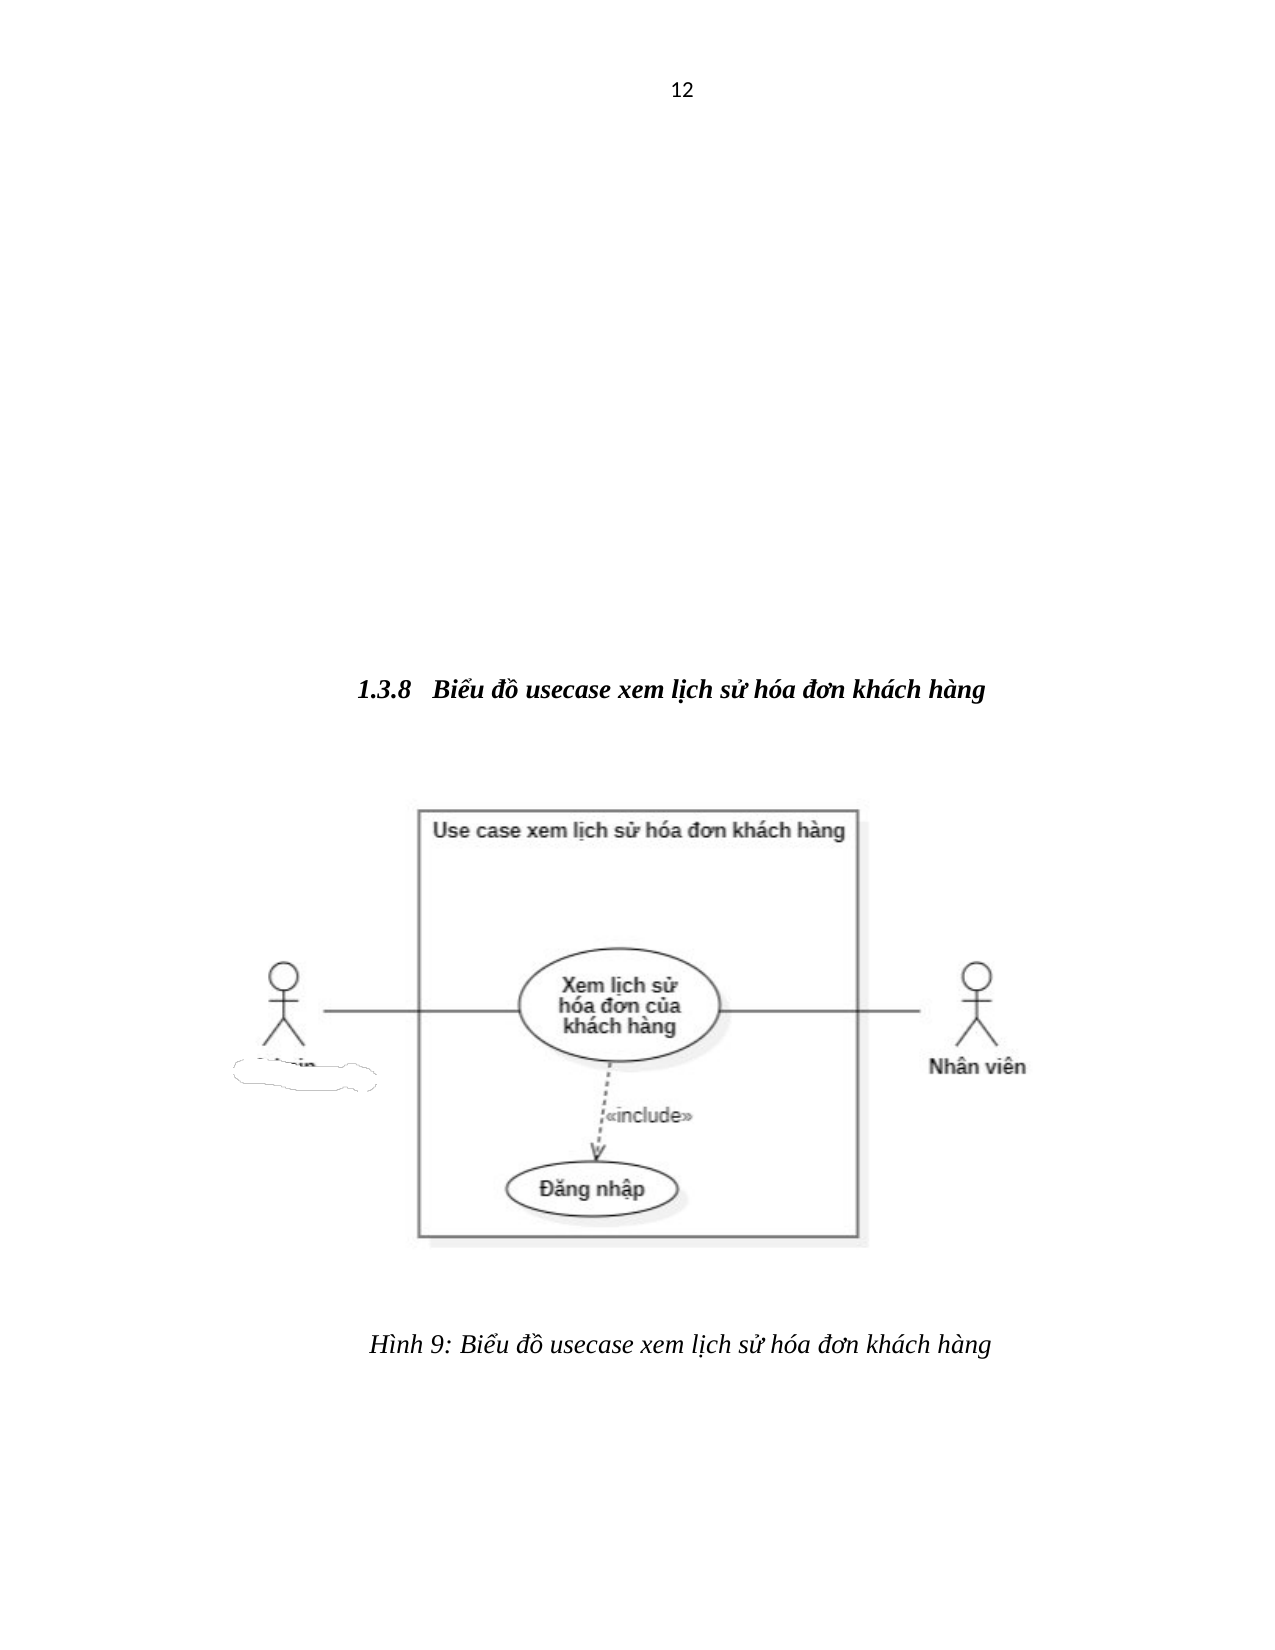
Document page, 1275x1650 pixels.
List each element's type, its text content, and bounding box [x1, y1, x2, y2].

picture [207, 737, 1062, 1309]
list Biểu đồ usecase xem lịch sử hóa đơn khách hàng [357, 674, 1156, 705]
text Hình 9: Biểu đồ usecase xem lịch sử hóa đơn khách hàng [207, 1328, 1156, 1359]
